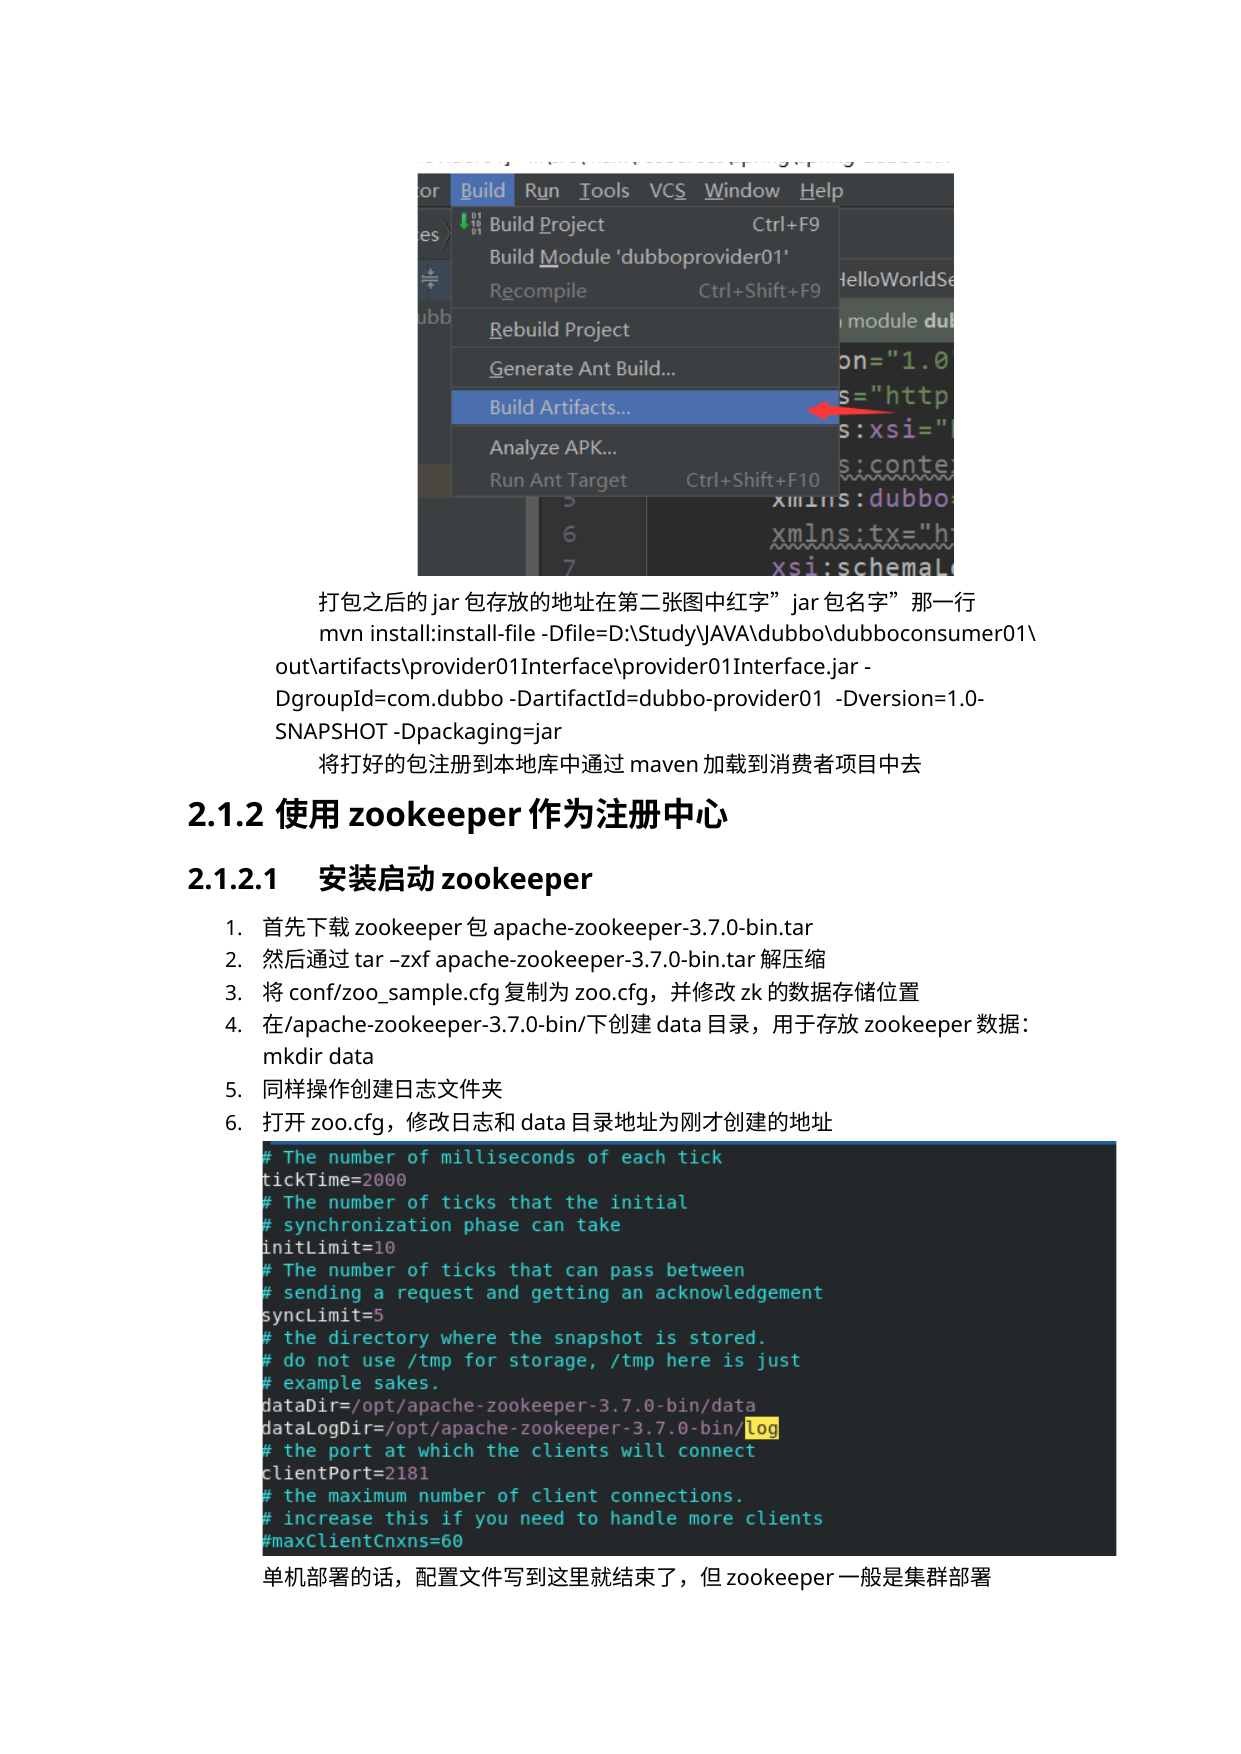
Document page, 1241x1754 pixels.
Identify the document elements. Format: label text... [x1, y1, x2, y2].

list 打开zoo.cfg，修改日志和data目录地址为刚才创建的地址 [225, 1104, 1053, 1137]
list 将conf/zoo_sample.cfg复制为zoo.cfg，并修改zk的数据存储位置 [225, 974, 1053, 1007]
text 使用zookeeper作为注册中心 [187, 779, 1053, 844]
list 然后通过tar –zxf apache-zookeeper-3.7.0-bin.tar解压缩 [225, 942, 1053, 974]
text 打包之后的jar包存放的地址在第二张图中红字”jar包名字”那一行 [275, 584, 1053, 617]
picture [417, 162, 954, 576]
text mvn install:install-file -Dfile=D:\Study\JAVA\dubbo\dubboconsumer01\out\artifacts\provider01Interface\provider01Interface.jar -DgroupId=com.dubbo -DartifactId=dubbo-provider01 -Dversion=1.0-SNAPSHOT -Dpackaging=jar [275, 617, 1053, 747]
text 安装启动zookeeper [187, 844, 1053, 909]
list 首先下载zookeeper包apache-zookeeper-3.7.0-bin.tar [225, 909, 1053, 942]
picture [262, 1141, 1117, 1556]
list 同样操作创建日志文件夹 [225, 1072, 1053, 1104]
text 将打好的包注册到本地库中通过maven加载到消费者项目中去 [275, 747, 1053, 779]
list 在/apache-zookeeper-3.7.0-bin/下创建data目录，用于存放zookeeper数据：mkdir data [225, 1007, 1053, 1072]
list 单机部署的话，配置文件写到这里就结束了，但zookeeper一般是集群部署 [262, 1559, 1053, 1592]
